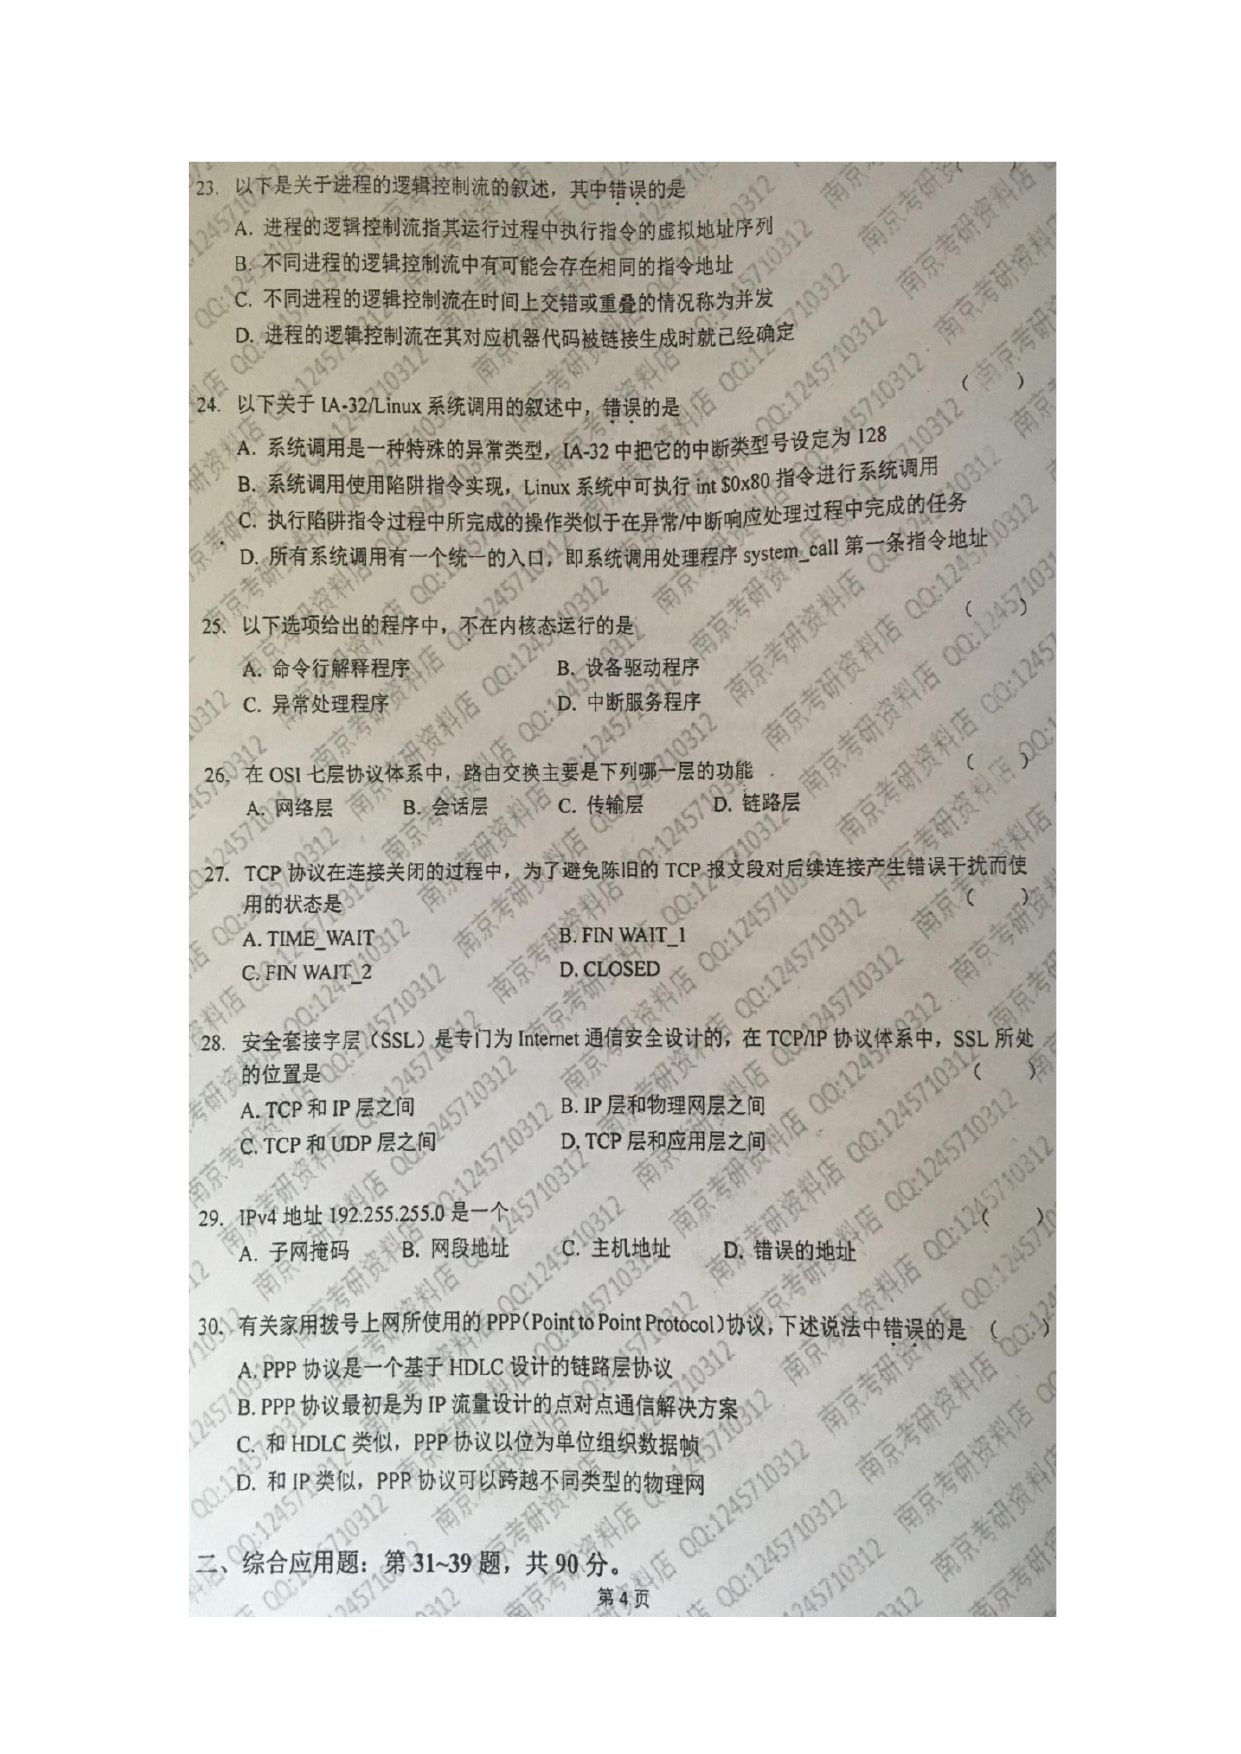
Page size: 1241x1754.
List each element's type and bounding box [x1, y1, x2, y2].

picture [188, 163, 1057, 1617]
